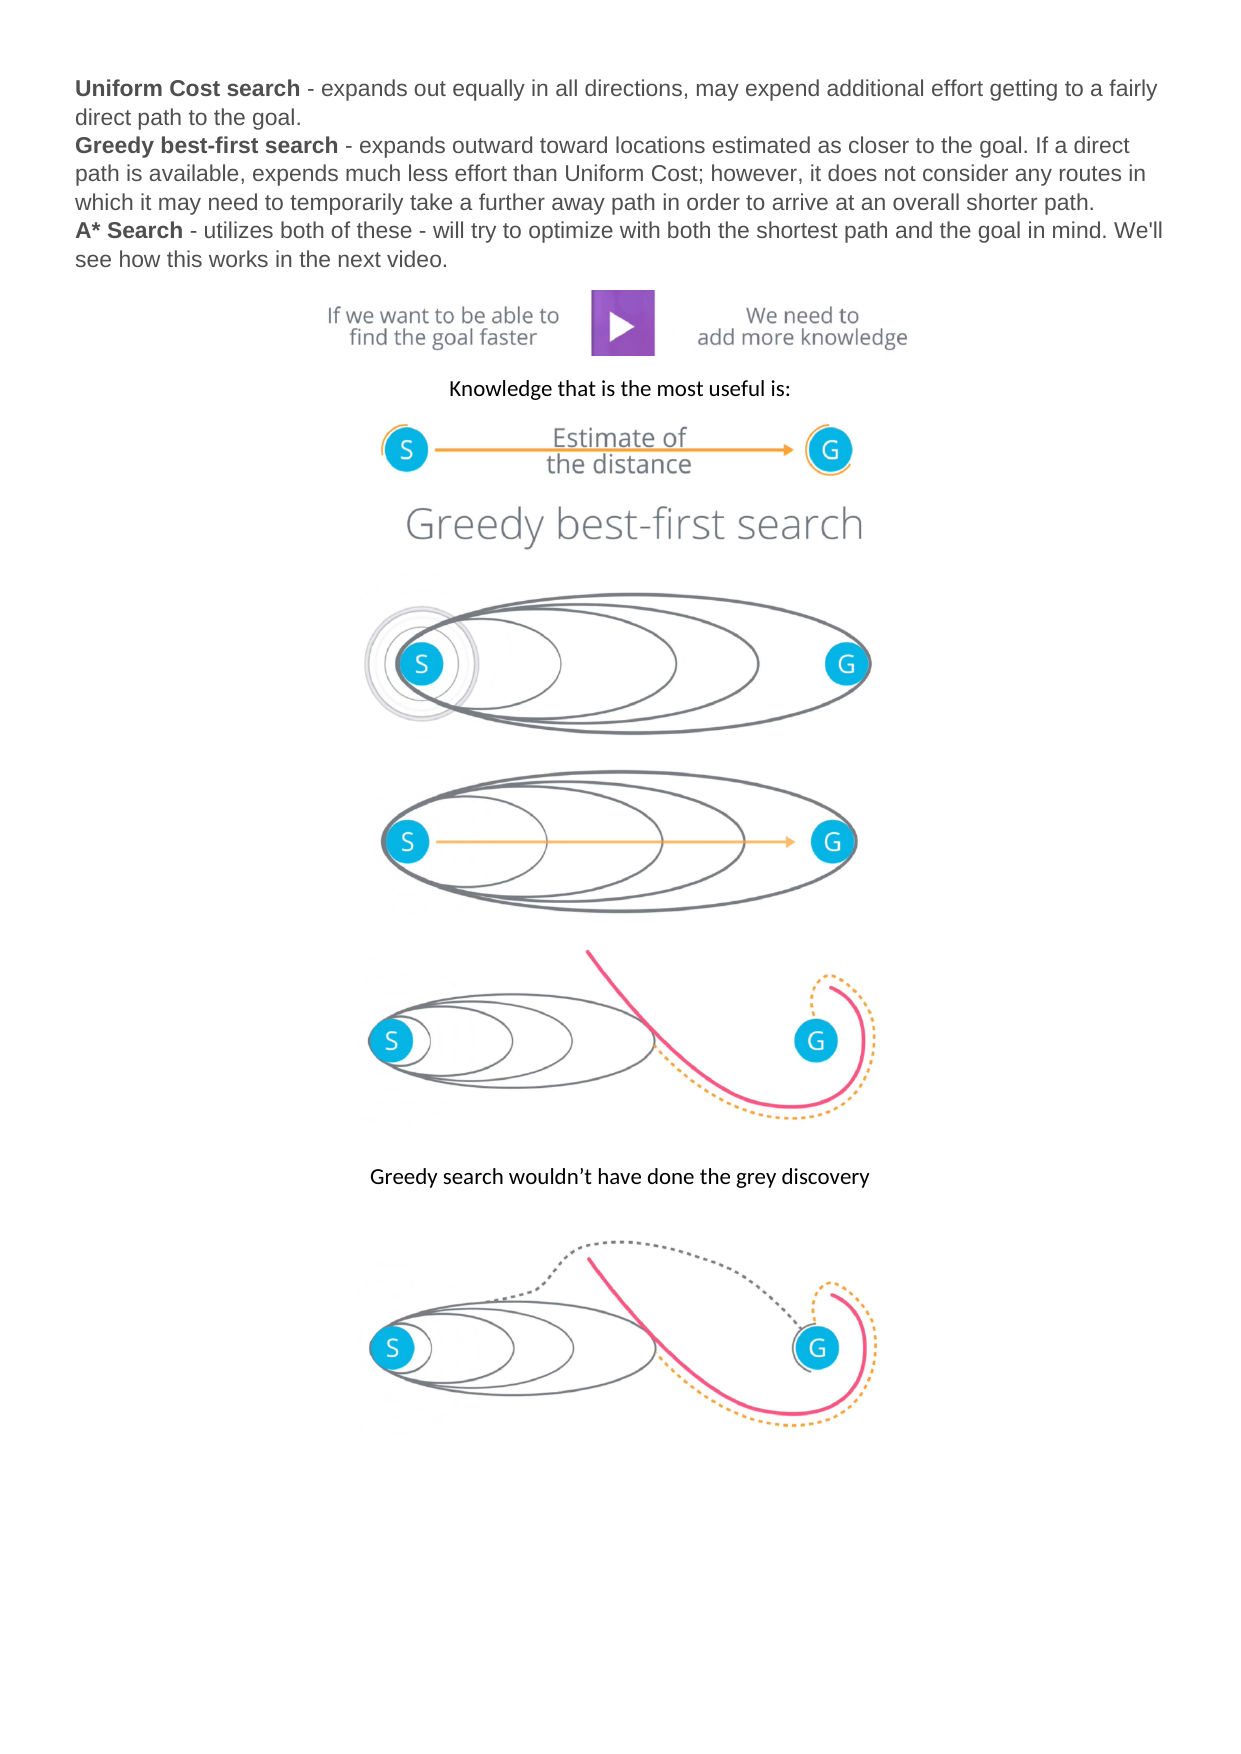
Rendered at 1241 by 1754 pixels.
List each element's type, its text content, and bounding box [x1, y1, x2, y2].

picture [372, 763, 868, 920]
picture [374, 421, 866, 480]
picture [359, 498, 881, 746]
text Uniform Cost search - expands out equally in all directions, may expend additional effort getting to a fairly direct path to the goal. Greedy best-first search - expands outward toward locations estimated as closer to the goal. If a direct path is available, expends much less effort than Uniform Cost; however, it does not consider any routes in which it may need to temporarily take a further away path in order to arrive at an overall shorter path. A* Search - utilizes both of these - will try to optimize with both the shortest path and the goal in mind. We'll see how this works in the next video. [75, 75, 1165, 272]
text Greedy search wouldn’t have done the grey discovery [75, 1162, 1165, 1190]
picture [316, 290, 925, 356]
picture [357, 1208, 884, 1449]
text Knowledge that is the most useful is: [75, 374, 1165, 402]
picture [355, 938, 885, 1144]
